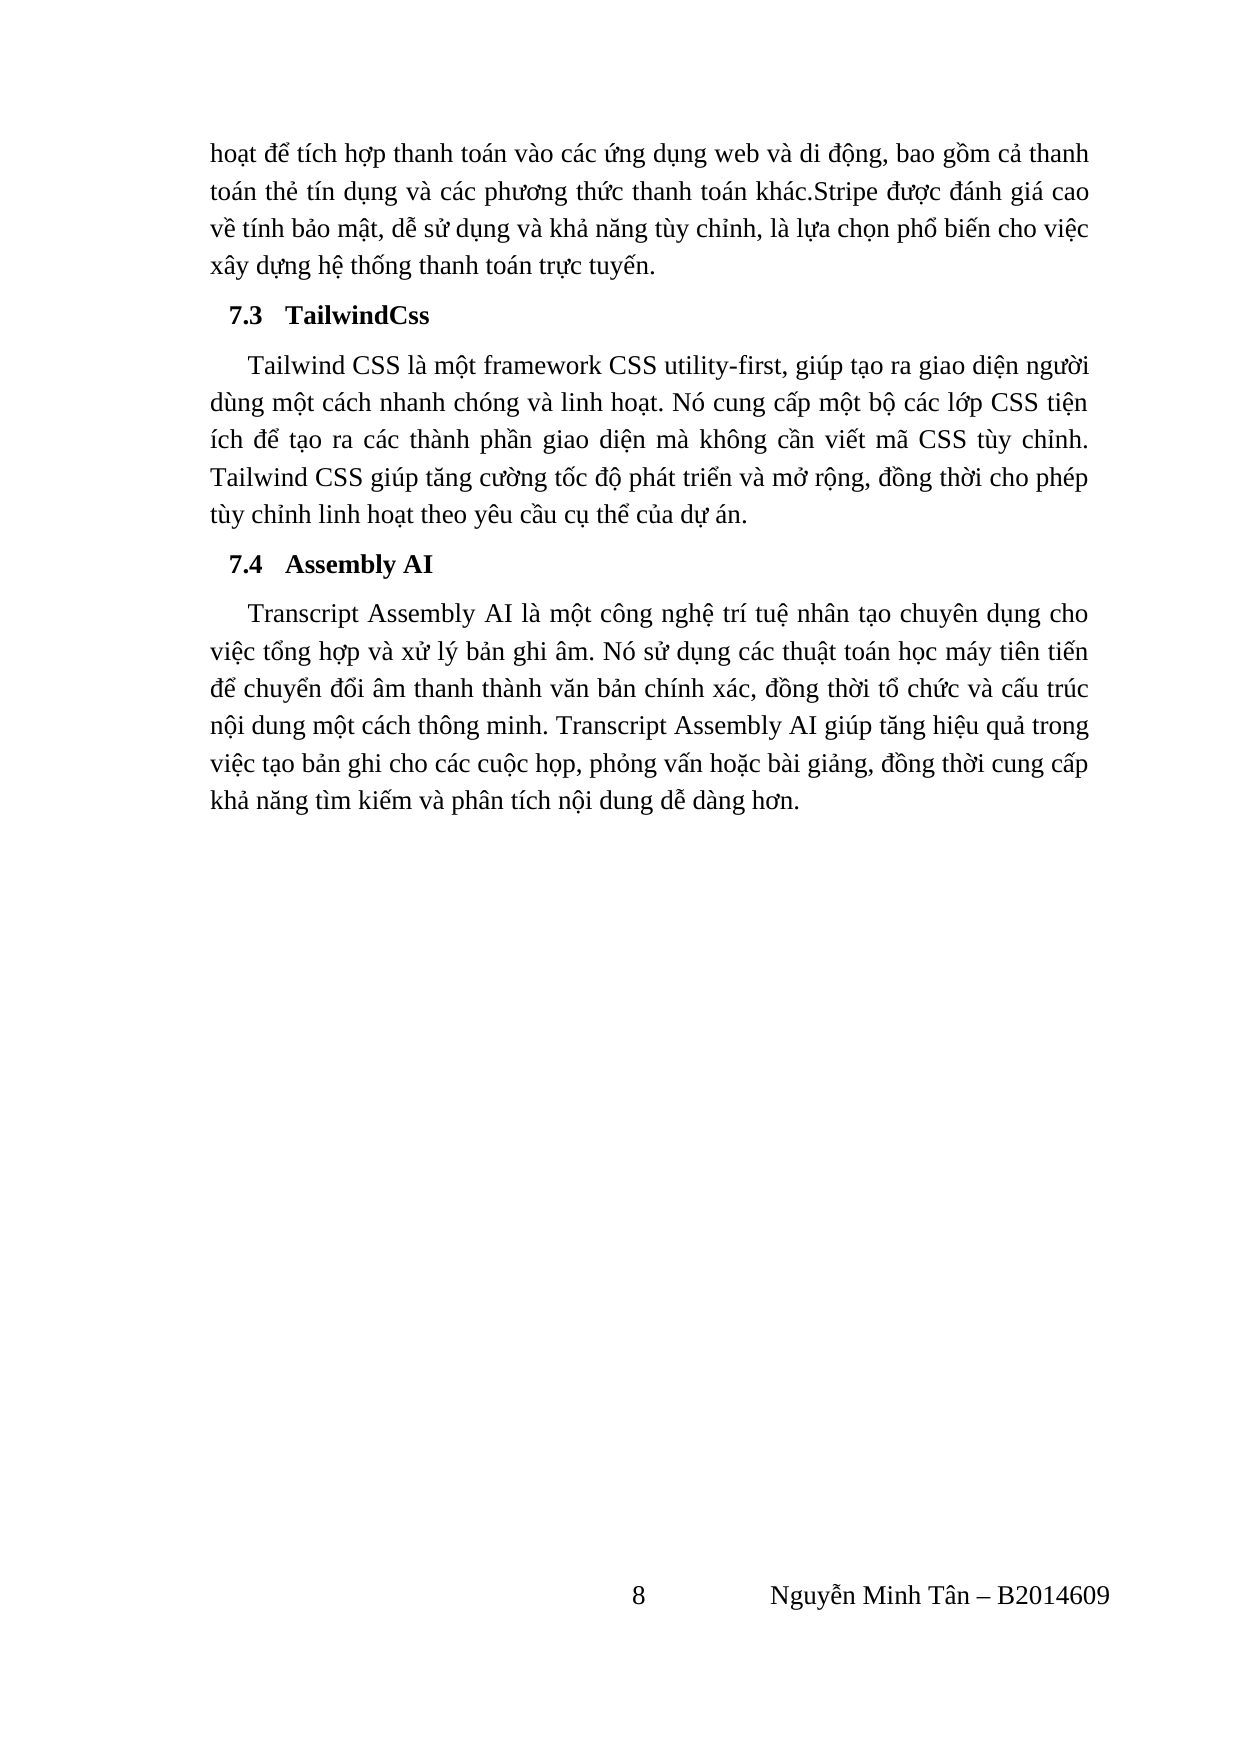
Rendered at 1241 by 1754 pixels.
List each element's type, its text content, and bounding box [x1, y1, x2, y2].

text Transcript Assembly AI là một công nghệ trí tuệ nhân tạo chuyên dụng cho việc tổng hợp và xử lý bản ghi âm. Nó sử dụng các thuật toán học máy tiên tiến để chuyển đổi âm thanh thành văn bản chính xác, đồng thời tổ chức và cấu trúc nội dung một cách thông minh. Transcript Assembly AI giúp tăng hiệu quả trong việc tạo bản ghi cho các cuộc họp, phỏng vấn hoặc bài giảng, đồng thời cung cấp khả năng tìm kiếm và phân tích nội dung dễ dàng hơn. [210, 597, 1090, 815]
subtitle Assembly AI [210, 548, 1090, 579]
subtitle TailwindCss [210, 299, 1090, 330]
text Tailwind CSS là một framework CSS utility-first, giúp tạo ra giao diện người dùng một cách nhanh chóng và linh hoạt. Nó cung cấp một bộ các lớp CSS tiện ích để tạo ra các thành phần giao diện mà không cần viết mã CSS tùy chỉnh. Tailwind CSS giúp tăng cường tốc độ phát triển và mở rộng, đồng thời cho phép tùy chỉnh linh hoạt theo yêu cầu cụ thể của dự án. [210, 349, 1090, 529]
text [210, 137, 1090, 280]
